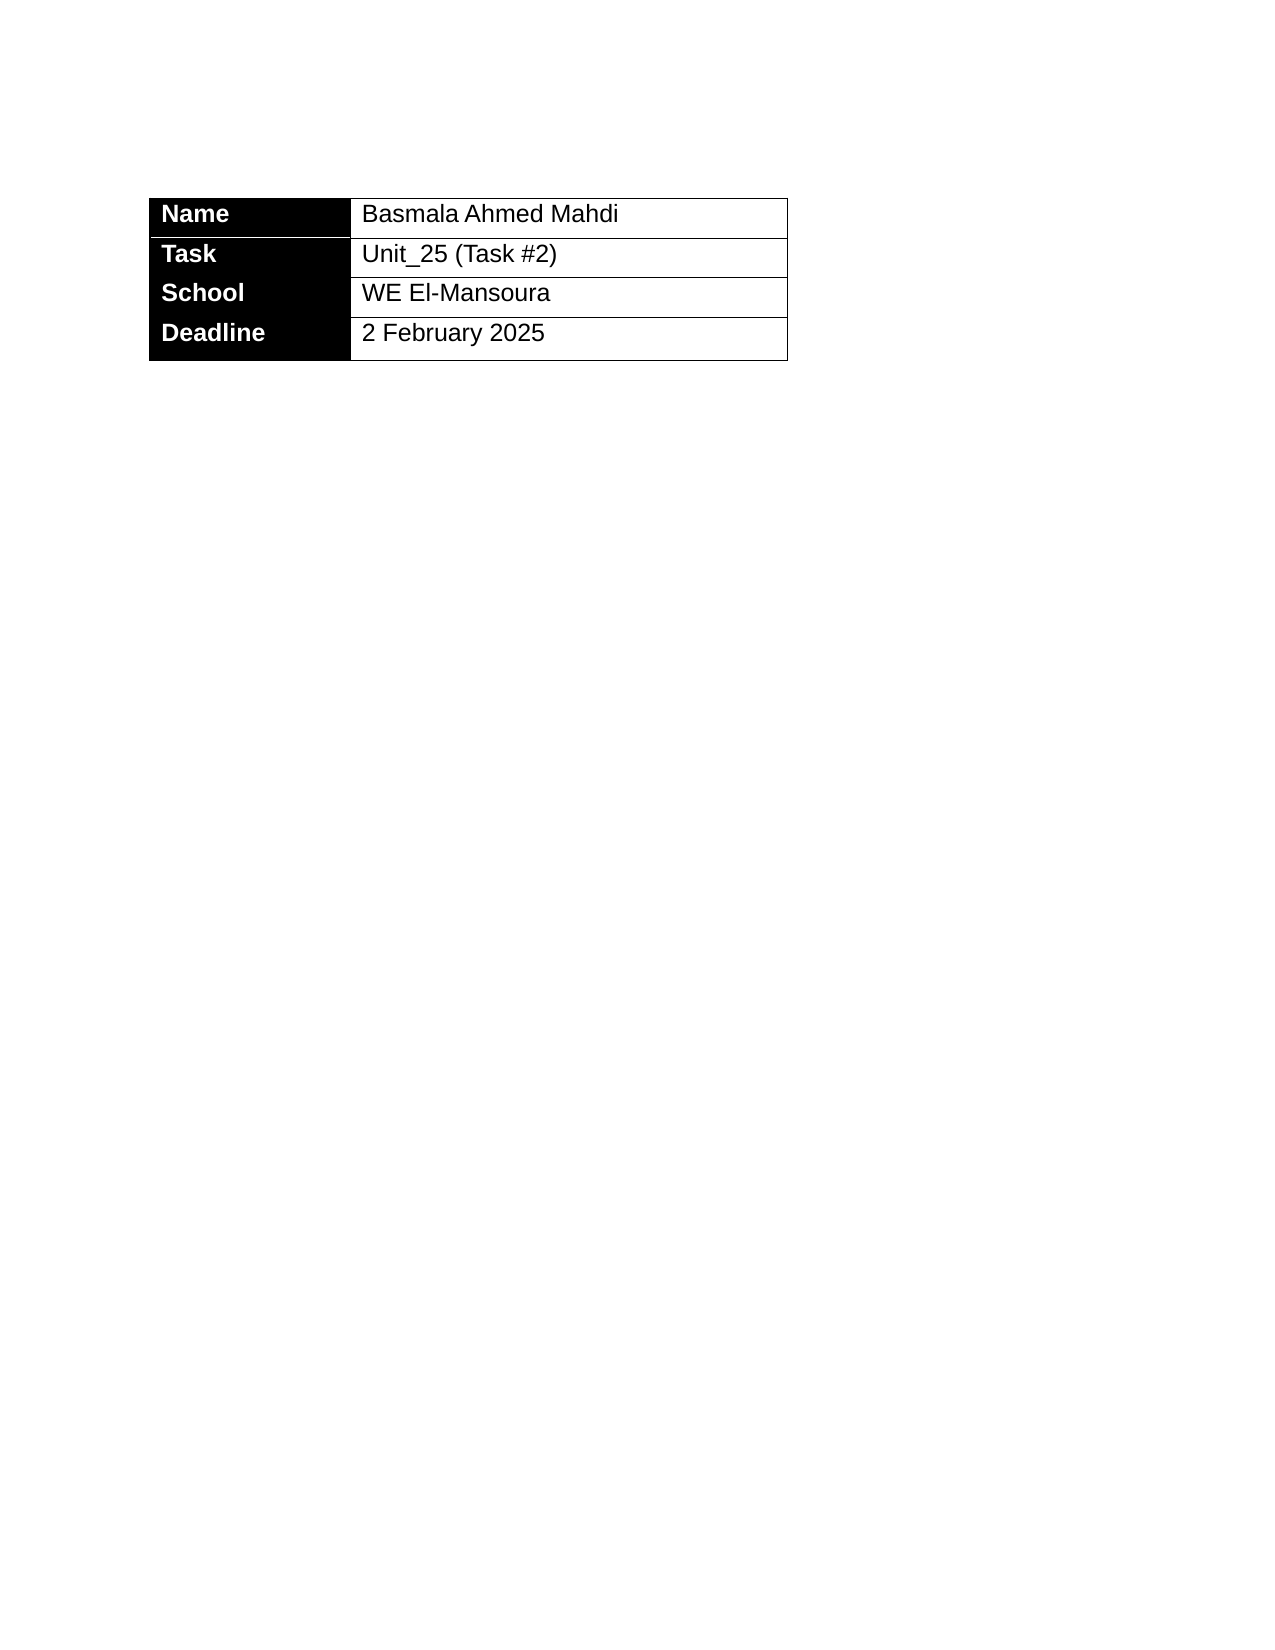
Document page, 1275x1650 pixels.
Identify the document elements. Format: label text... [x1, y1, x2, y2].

table_header Name [151, 199, 350, 237]
table_header Basmala Ahmed Mahdi [351, 199, 787, 237]
table_cell 2 February 2025 [351, 318, 787, 360]
table_cell Unit_25 (Task #2) [351, 239, 787, 277]
table_cell School [151, 278, 350, 317]
table_cell Deadline [151, 318, 350, 360]
table_cell Task [151, 239, 350, 277]
table_cell WE El-Mansoura [351, 278, 787, 317]
